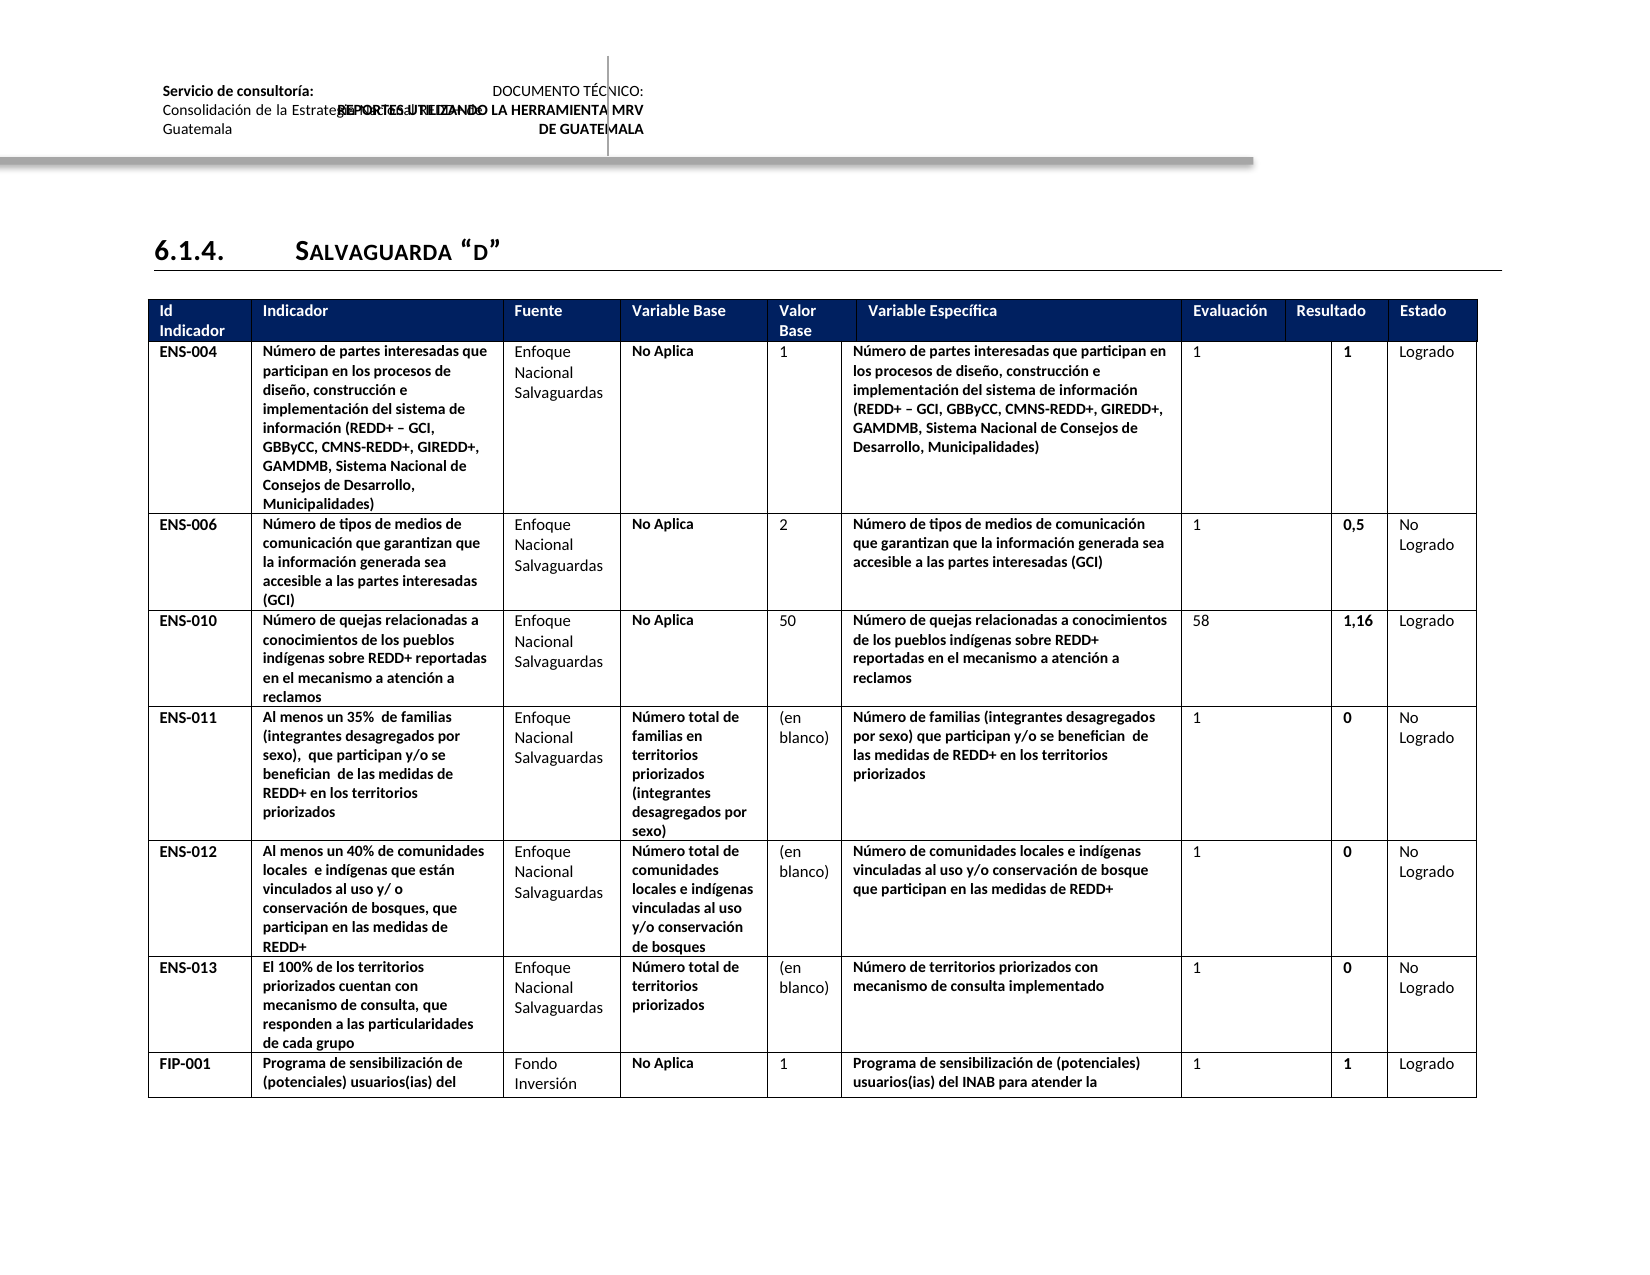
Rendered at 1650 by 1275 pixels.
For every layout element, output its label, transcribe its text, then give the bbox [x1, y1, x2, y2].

table_cell Enfoque Nacional Salvaguardas [504, 611, 620, 706]
table_cell (en blanco) [768, 957, 841, 1052]
table_cell Número de partes interesadas que participan en los procesos de diseño, construcción e implementación del sistema de información (REDD+ – GCI, GBByCC, CMNS-REDD+, GIREDD+, GAMDMB, Sistema Nacional de Consejos de Desarrollo, Municipalidades) [842, 342, 1181, 513]
table_cell (en blanco) [768, 707, 841, 840]
table_cell Número de quejas relacionadas a conocimientos de los pueblos indígenas sobre REDD+ reportadas en el mecanismo a atención a reclamos [842, 611, 1181, 706]
table_cell 1,16 [1332, 611, 1387, 706]
table_header Variable Base [621, 300, 767, 341]
table_cell Número de territorios priorizados con mecanismo de consulta implementado [842, 957, 1181, 1052]
table_cell 1 [1182, 841, 1331, 956]
table_cell ENS-006 [149, 514, 251, 609]
table_cell 1 [1182, 1053, 1331, 1097]
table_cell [252, 1053, 503, 1097]
table_cell Número de familias (integrantes desagregados por sexo) que participan y/o se benefician de las medidas de REDD+ en los territorios priorizados [842, 707, 1181, 840]
table_header Variable Específica [857, 300, 1181, 341]
table_cell 2 [768, 514, 841, 609]
table_cell No Aplica [621, 1053, 767, 1097]
table_cell Número de comunidades locales e indígenas vinculadas al uso y/o conservación de bosque que participan en las medidas de REDD+ [842, 841, 1181, 956]
table_cell 0 [1332, 707, 1387, 840]
table_cell Número de tipos de medios de comunicación que garantizan que la información generada sea accesible a las partes interesadas (GCI) [842, 514, 1181, 609]
table_cell Enfoque Nacional Salvaguardas [504, 514, 620, 609]
table_cell FIP-001 [149, 1053, 251, 1097]
table_cell No Aplica [621, 342, 767, 513]
table_cell Enfoque Nacional Salvaguardas [504, 841, 620, 956]
table_cell 1 [1182, 957, 1331, 1052]
table_cell (en blanco) [768, 841, 841, 956]
table_cell Logrado [1388, 611, 1476, 706]
table_cell ENS-011 [149, 707, 251, 840]
table_cell 58 [1182, 611, 1331, 706]
table_cell 50 [768, 611, 841, 706]
table_cell 1 [768, 342, 841, 513]
table_cell Número de quejas relacionadas a conocimientos de los pueblos indígenas sobre REDD+ reportadas en el mecanismo a atención a reclamos [252, 611, 503, 706]
table_cell Al menos un 35% de familias (integrantes desagregados por sexo), que participan y/o se benefician de las medidas de REDD+ en los territorios priorizados [252, 707, 503, 840]
table_cell No Aplica [621, 514, 767, 609]
table_cell 1 [1182, 514, 1331, 609]
table_cell ENS-013 [149, 957, 251, 1052]
table_cell Número de partes interesadas que participan en los procesos de diseño, construcción e implementación del sistema de información (REDD+ – GCI, GBByCC, CMNS-REDD+, GIREDD+, GAMDMB, Sistema Nacional de Consejos de Desarrollo, Municipalidades) [252, 342, 503, 513]
subtitle Salvaguarda “d” [154, 232, 1502, 270]
table_cell Número total de comunidades locales e indígenas vinculadas al uso y/o conservación de bosques [621, 841, 767, 956]
table_cell ENS-004 [149, 342, 251, 513]
table_header Estado [1389, 300, 1477, 341]
table_cell Número de tipos de medios de comunicación que garantizan que la información generada sea accesible a las partes interesadas (GCI) [252, 514, 503, 609]
table_cell 0,5 [1332, 514, 1387, 609]
table_cell Número total de familias en territorios priorizados (integrantes desagregados por sexo) [621, 707, 767, 840]
table_cell 1 [1332, 342, 1387, 513]
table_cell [504, 1053, 620, 1097]
table_cell Al menos un 40% de comunidades locales e indígenas que están vinculados al uso y/ o conservación de bosques, que participan en las medidas de REDD+ [252, 841, 503, 956]
table_cell 1 [768, 1053, 841, 1097]
table_cell 0 [1332, 841, 1387, 956]
table_cell Número total de territorios priorizados [621, 957, 767, 1052]
table_cell No Logrado [1388, 957, 1476, 1052]
table_cell No Aplica [621, 611, 767, 706]
table_header Indicador [252, 300, 503, 341]
table_cell No Logrado [1388, 707, 1476, 840]
table_cell No Logrado [1388, 514, 1476, 609]
table_header Fuente [504, 300, 620, 341]
table_cell Logrado [1388, 342, 1476, 513]
table_cell Logrado [1388, 1053, 1476, 1097]
table_cell ENS-010 [149, 611, 251, 706]
table_header Evaluación [1182, 300, 1285, 341]
table_cell 1 [1182, 342, 1331, 513]
table_cell Enfoque Nacional Salvaguardas [504, 342, 620, 513]
table_cell ENS-012 [149, 841, 251, 956]
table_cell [842, 1053, 1181, 1097]
table_cell Enfoque Nacional Salvaguardas [504, 707, 620, 840]
table_header Valor Base [768, 300, 856, 341]
table_cell 1 [1182, 707, 1331, 840]
table_cell Enfoque Nacional Salvaguardas [504, 957, 620, 1052]
table_cell No Logrado [1388, 841, 1476, 956]
table_header Id Indicador [149, 300, 251, 341]
table_cell 1 [1332, 1053, 1387, 1097]
table_header Resultado [1286, 300, 1388, 341]
table_cell 0 [1332, 957, 1387, 1052]
table_cell El 100% de los territorios priorizados cuentan con mecanismo de consulta, que responden a las particularidades de cada grupo [252, 957, 503, 1052]
